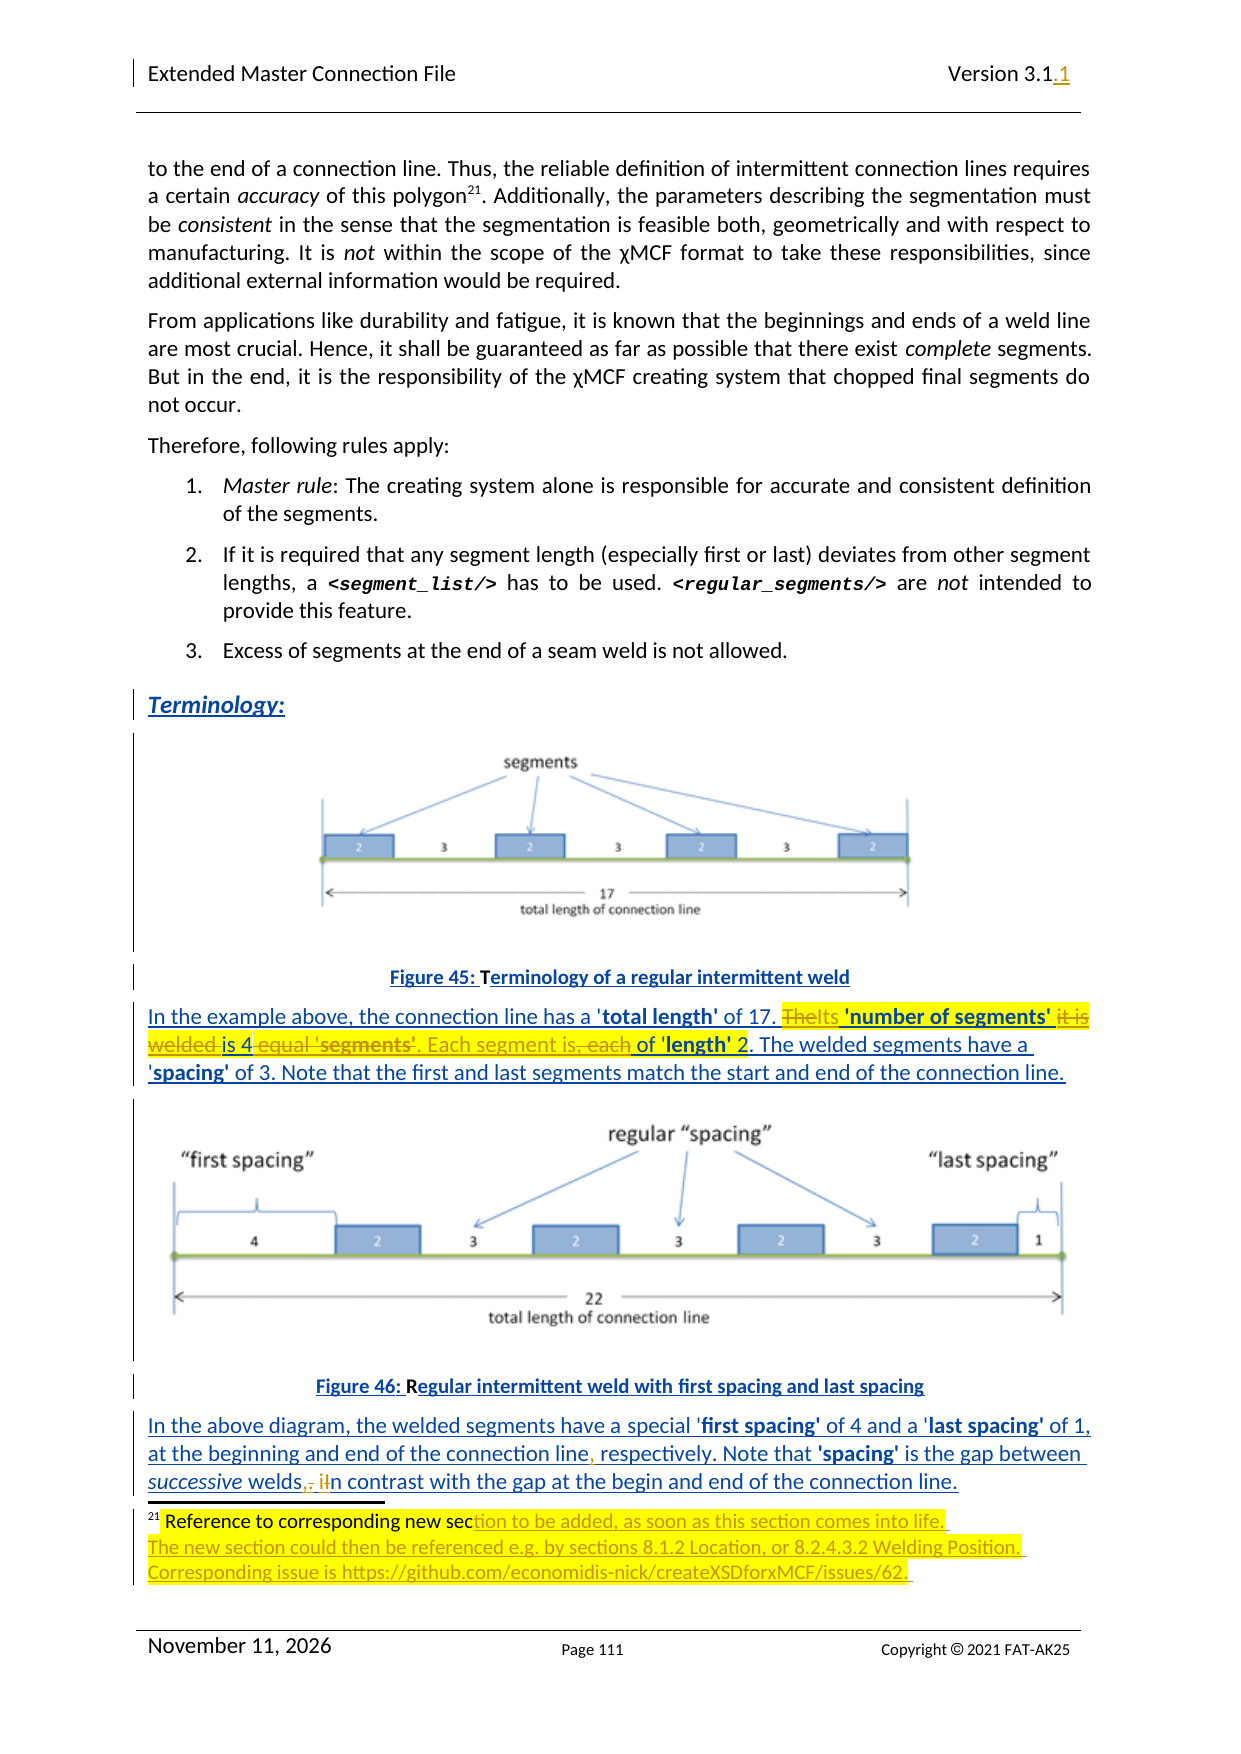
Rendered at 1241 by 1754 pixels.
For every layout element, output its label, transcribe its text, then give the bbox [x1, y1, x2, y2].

picture [274, 732, 966, 952]
text 45T [148, 964, 1092, 989]
list If it is required that any segment length (especially first or last) deviates from other segment lengths, a <segment_list/> has to be used. <regular_segments/> are not intended to provide this feature. [185, 540, 1092, 624]
text Therefore, following rules apply: [148, 431, 1092, 459]
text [148, 154, 1092, 294]
list Master rule: The creating system alone is responsible for accurate and consistent definition of the segments. [185, 471, 1092, 527]
picture [156, 1098, 1084, 1361]
list Excess of segments at the end of a seam weld is not allowed. [185, 636, 1092, 664]
text 46R [148, 1373, 1092, 1399]
text From applications like durability and fatigue, it is known that the beginnings and ends of a weld line are most crucial. Hence, it shall be guaranteed as far as possible that there exist complete segments. But in the end, it is the responsibility of the χMCF creating system that chopped final segments do not occur. [148, 306, 1092, 418]
